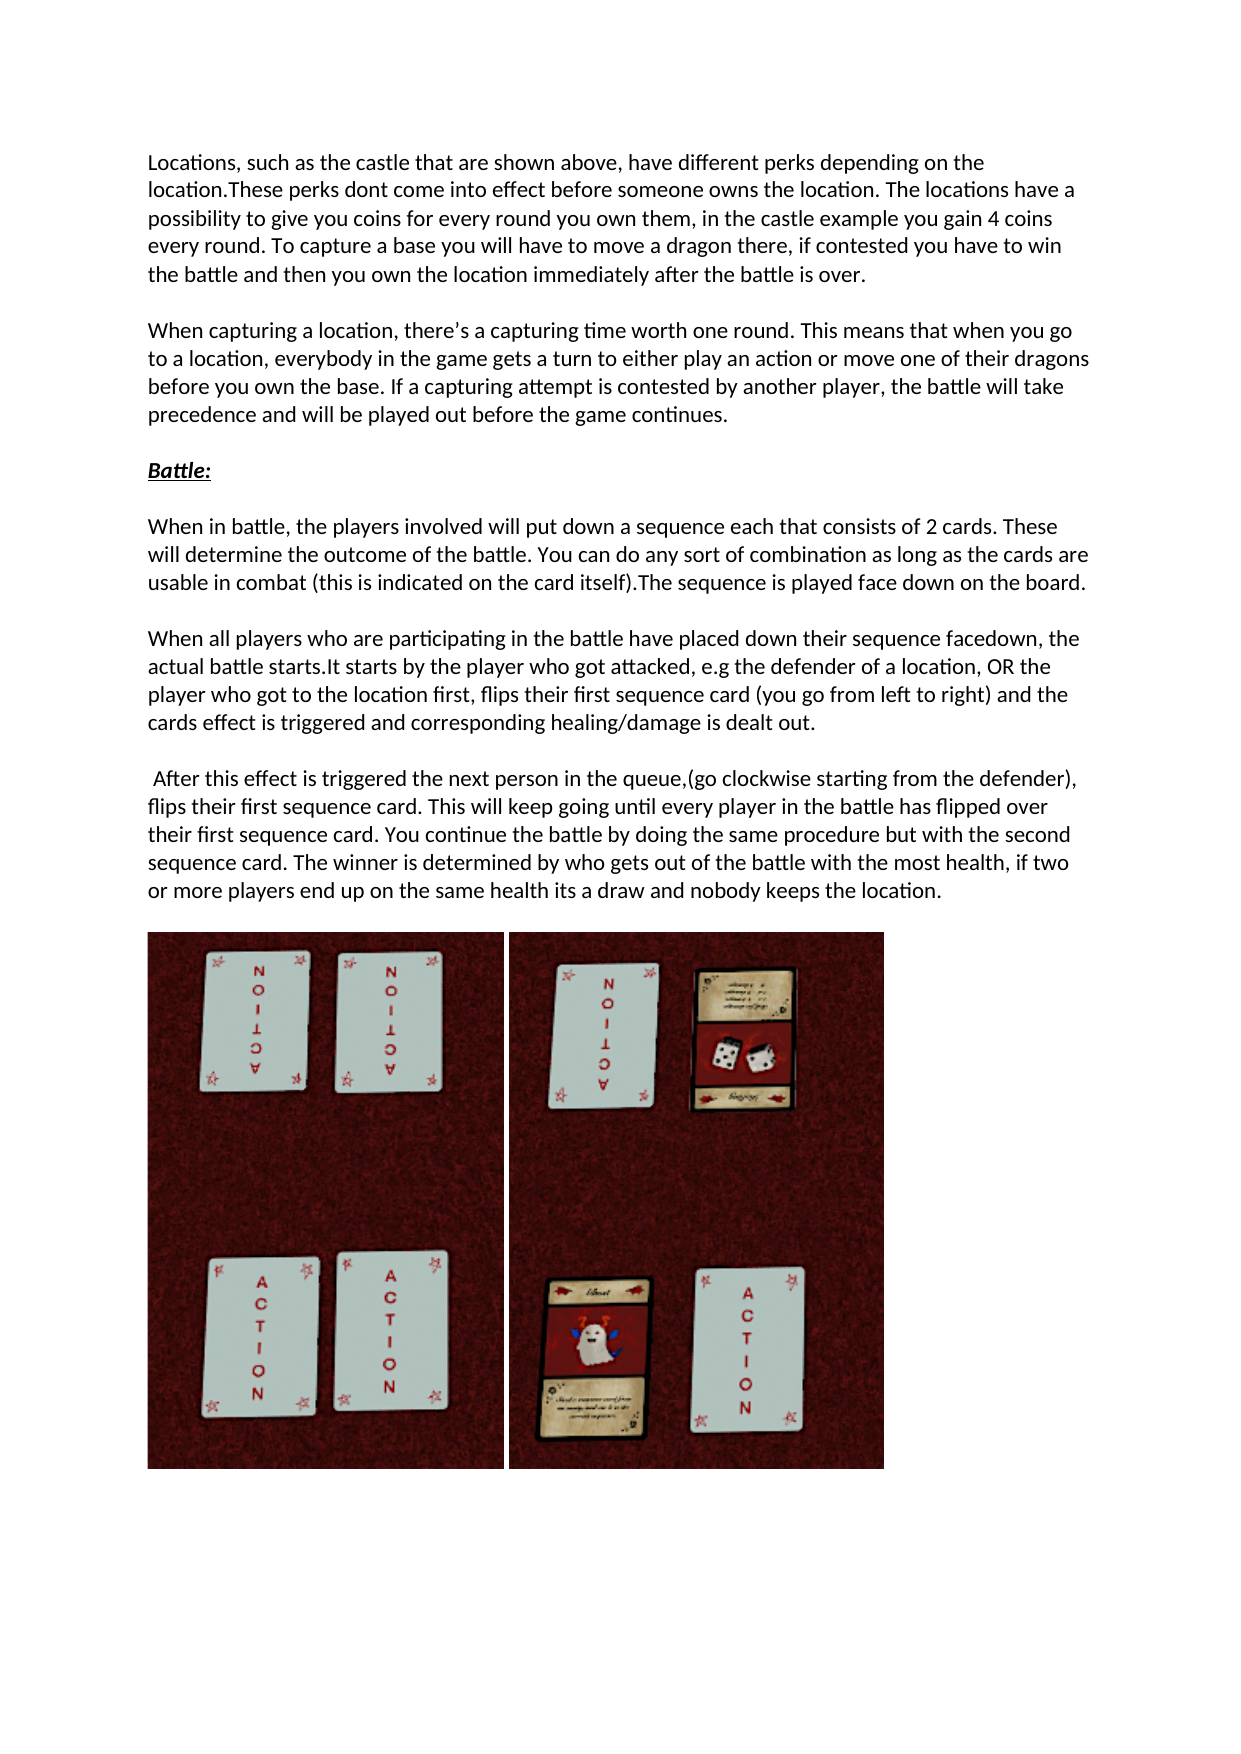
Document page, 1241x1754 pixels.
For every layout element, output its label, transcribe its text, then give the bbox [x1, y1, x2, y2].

picture [509, 932, 884, 1469]
text When in battle, the players involved will put down a sequence each that consists of 2 cards. These will determine the outcome of the battle. You can do any sort of combination as long as the cards are usable in combat (this is indicated on the card itself).The sequence is played face down on the board. [148, 512, 1093, 596]
text When capturing a location, there’s a capturing time worth one round. This means that when you go to a location, everybody in the game gets a turn to either play an action or move one of their dragons before you own the base. If a capturing attempt is contested by another player, the battle will take precedence and will be played out before the game continues. [148, 316, 1093, 428]
picture [147, 932, 504, 1469]
text When all players who are participating in the battle have placed down their sequence facedown, the actual battle starts.It starts by the player who got attacked, e.g the defender of a location, OR the player who got to the location first, flips their first sequence card (you go from left to right) and the cards effect is triggered and corresponding healing/damage is dealt out. [148, 624, 1093, 736]
text Battle: [148, 456, 1093, 484]
text Locations, such as the castle that are shown above, have different perks depending on the location.These perks dont come into effect before someone owns the location. The locations have a possibility to give you coins for every round you own them, in the castle example you gain 4 coins every round. To capture a base you will have to move a dragon there, if contested you have to win the battle and then you own the location immediately after the battle is over. [148, 148, 1093, 288]
text After this effect is triggered the next person in the queue,(go clockwise starting from the defender), flips their first sequence card. This will keep going until every player in the battle has flipped over their first sequence card. You continue the battle by doing the same procedure but with the second sequence card. The winner is determined by who gets out of the battle with the most health, if two or more players end up on the same health its a draw and nobody keeps the location. [148, 736, 1093, 904]
